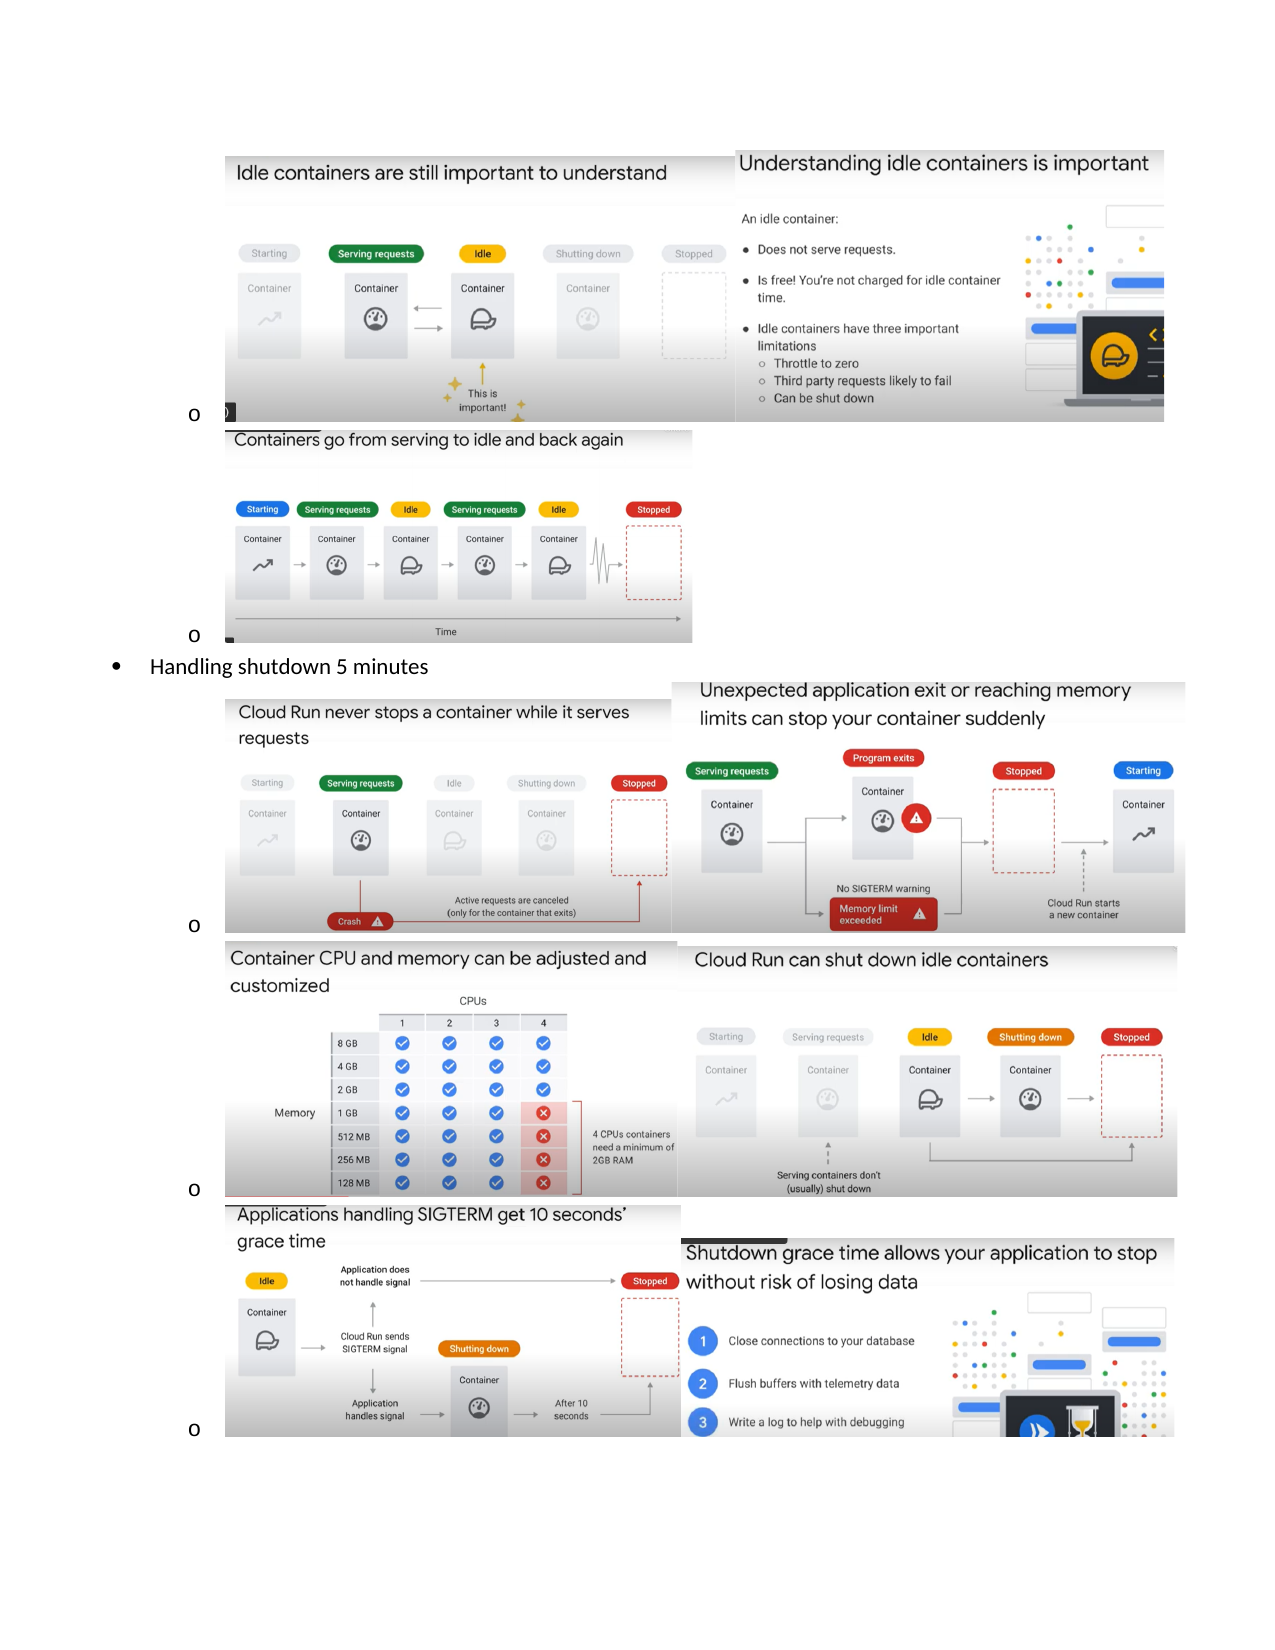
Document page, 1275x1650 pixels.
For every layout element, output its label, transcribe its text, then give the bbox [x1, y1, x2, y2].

list Handling shutdown 5 minutes [112, 652, 1209, 680]
picture [225, 941, 1178, 1197]
picture [225, 430, 693, 643]
picture [225, 150, 1165, 422]
picture [225, 1205, 1175, 1437]
picture [225, 682, 1186, 933]
